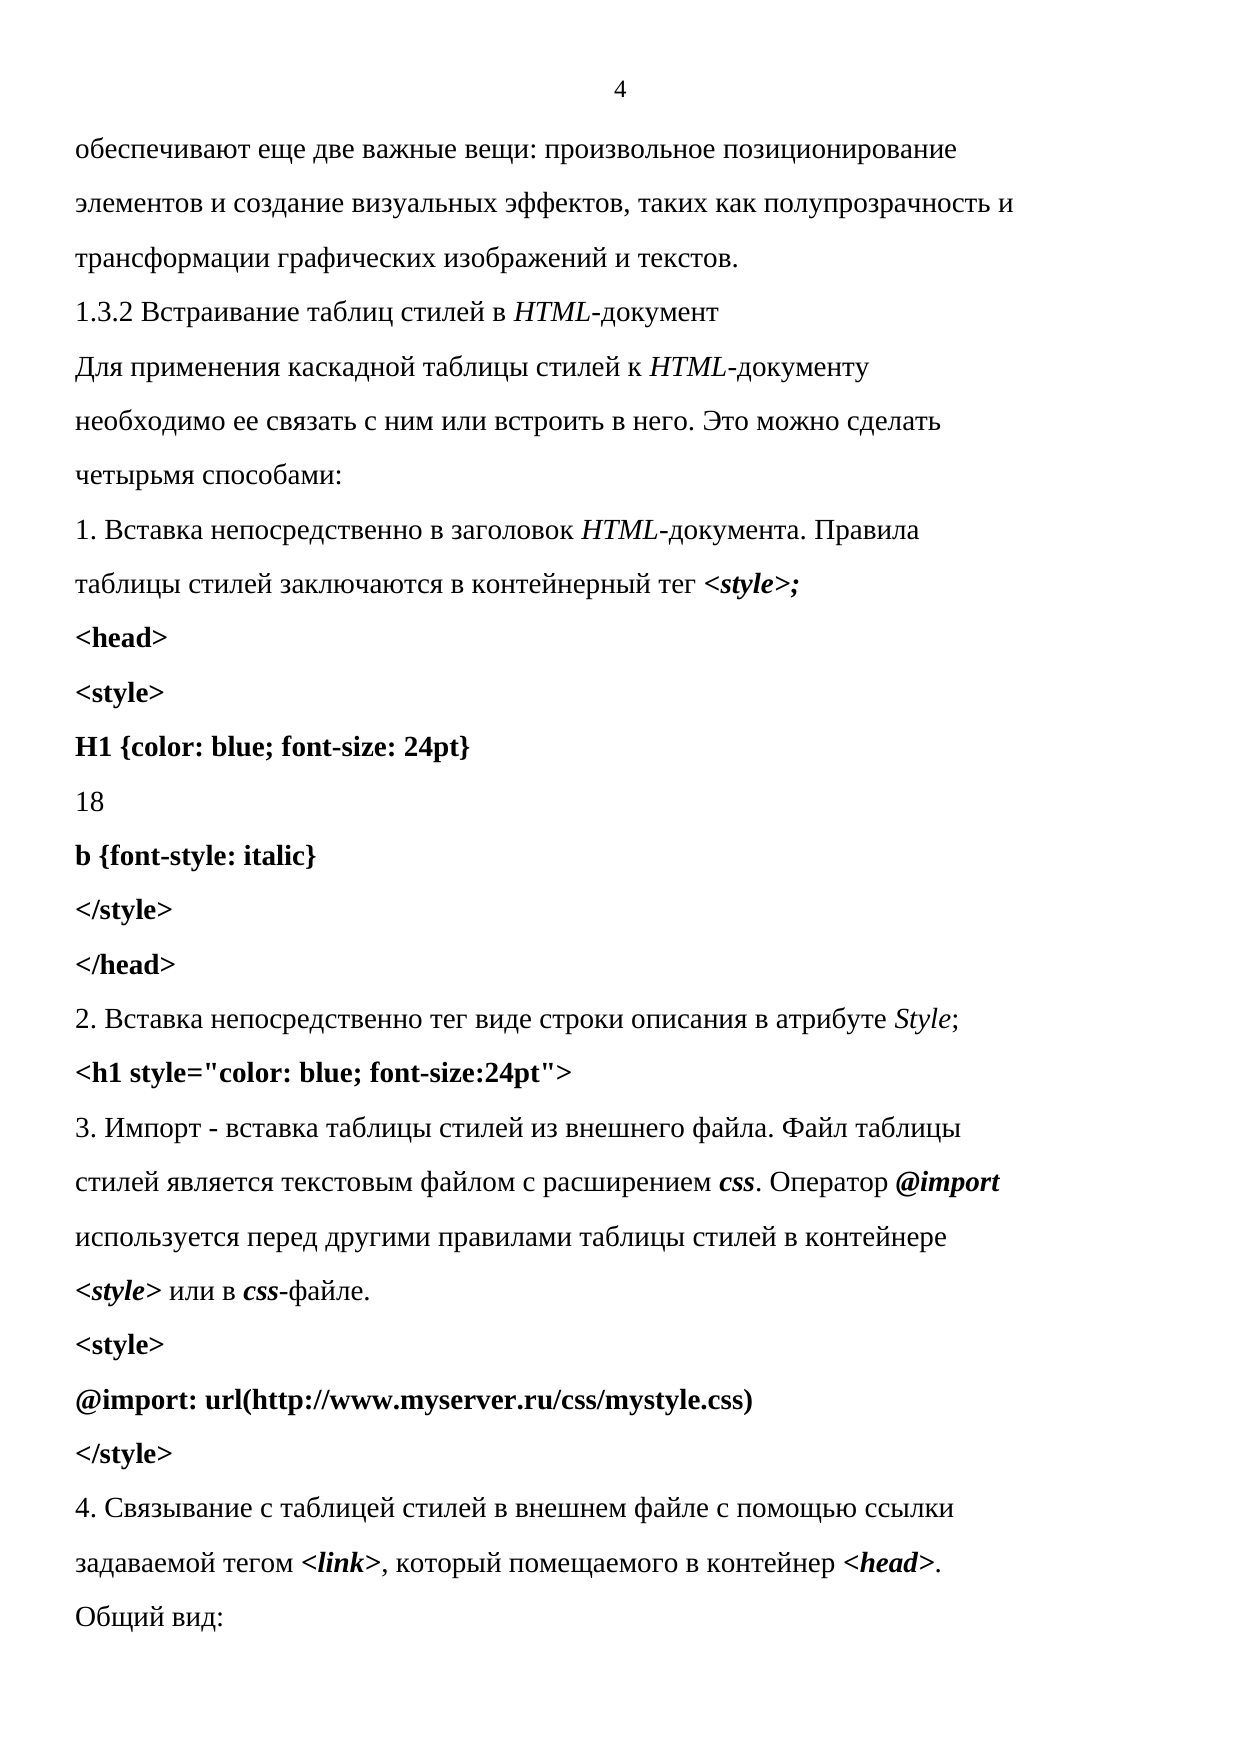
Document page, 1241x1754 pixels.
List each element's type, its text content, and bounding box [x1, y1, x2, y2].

text элементов и создание визуальных эффектов, таких как полупрозрачность и [75, 186, 1165, 219]
text <h1 style="color: blue; font-size:24pt"> [75, 1056, 1165, 1089]
text 18 [75, 784, 1165, 817]
text стилей является текстовым файлом с расширением css. Оператор @import [75, 1164, 1165, 1198]
text 1.3.2 Встраивание таблиц стилей в HTML-документ [75, 294, 1165, 328]
text обеспечивают еще две важные вещи: произвольное позиционирование [75, 131, 1165, 165]
text задаваемой тегом <link>, который помещаемого в контейнер <head>. [75, 1545, 1165, 1578]
text используется перед другими правилами таблицы стилей в контейнере [75, 1219, 1165, 1252]
text </style> [75, 1436, 1165, 1470]
text трансформации графических изображений и текстов. [75, 240, 1165, 273]
text таблицы стилей заключаются в контейнерный тег <style>; [75, 566, 1165, 600]
text 1. Вставка непосредственно в заголовок HTML-документа. Правила [75, 512, 1165, 545]
text </head> [75, 947, 1165, 980]
text <style> [75, 1327, 1165, 1361]
text <style> или в css-файле. [75, 1273, 1165, 1307]
text @import: url(http://www.myserver.ru/css/mystyle.css) [75, 1382, 1165, 1415]
text необходимо ее связать с ним или встроить в него. Это можно сделать [75, 403, 1165, 437]
text b {font-style: italic} [75, 838, 1165, 872]
text четырьмя способами: [75, 457, 1165, 491]
text </style> [75, 892, 1165, 926]
text <style> [75, 675, 1165, 708]
text Общий вид: [75, 1599, 1165, 1633]
text 3. Импорт - вставка таблицы стилей из внешнего файла. Файл таблицы [75, 1110, 1165, 1143]
text H1 {color: blue; font-size: 24pt} [75, 729, 1165, 763]
text 4. Связывание с таблицей стилей в внешнем файле с помощью ссылки [75, 1491, 1165, 1524]
text 2. Вставка непосредственно тег виде строки описания в атрибуте Style; [75, 1001, 1165, 1035]
text Для применения каскадной таблицы стилей к HTML-документу [75, 349, 1165, 382]
text <head> [75, 621, 1165, 654]
